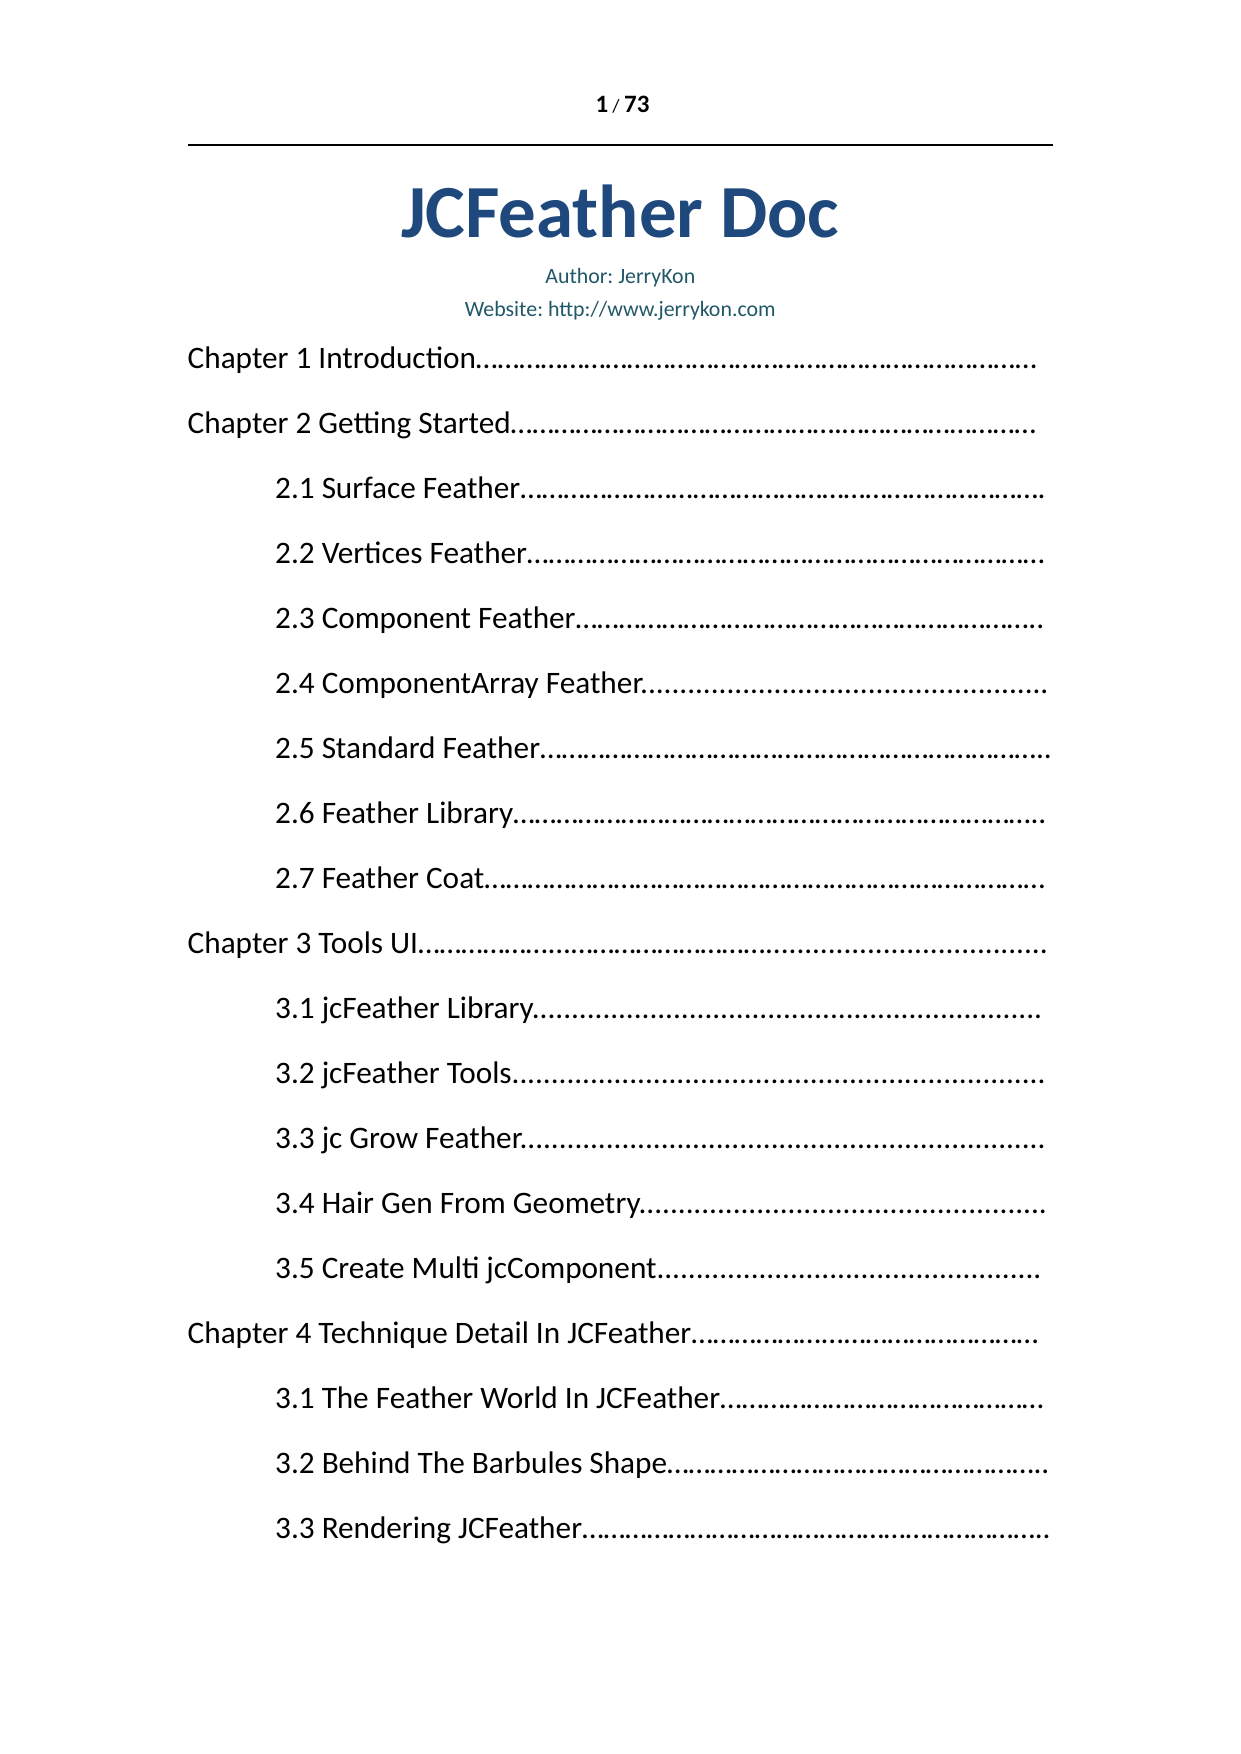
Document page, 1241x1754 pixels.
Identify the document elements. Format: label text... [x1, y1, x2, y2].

text 3.2 jcFeather Tools.................................................................... [187, 1039, 1053, 1104]
text 3.3 Rendering JCFeather……………………………………………………….. [187, 1494, 1053, 1559]
text 2.2 Vertices Feather……………………………………………………………… [231, 519, 1053, 584]
text Author: JerryKon [187, 259, 1053, 292]
text 2.7 Feather Coat…………………………………………………………………… [231, 844, 1053, 909]
text 3.2 Behind The Barbules Shape…………………………………………….. [187, 1429, 1053, 1494]
text 2.5 Standard Feather…………………………………………………………….. [231, 714, 1053, 779]
text 2.3 Component Feather……………………………………………………….. [231, 584, 1053, 649]
text 3.3 jc Grow Feather................................................................... [187, 1104, 1053, 1169]
text 2.1 Surface Feather………………………………………………………………. [231, 454, 1053, 519]
text 3.5 Create Multi jcComponent................................................. [187, 1234, 1053, 1299]
text JCFeather Doc [187, 162, 1053, 259]
text 2.6 Feather Library……………………………………………………………….. [231, 779, 1053, 844]
text 3.1 The Feather World In JCFeather……………………………………… [187, 1364, 1053, 1429]
text 2.4 ComponentArray Feather.................................................... [231, 649, 1053, 714]
text Chapter 1 Introduction…………………………………………………………………… [187, 324, 1053, 389]
text Chapter 3 Tools UI………………...……………………….................................... [187, 909, 1053, 974]
text 3.4 Hair Gen From Geometry.................................................... [187, 1169, 1053, 1234]
text Website: http://www.jerrykon.com [187, 292, 1053, 324]
text Chapter 4 Technique Detail In JCFeather………………...……………………… [187, 1299, 1053, 1364]
text Chapter 2 Getting Started……………………………………….……………………… [187, 389, 1053, 454]
text 3.1 jcFeather Library................................................................. [187, 974, 1053, 1039]
